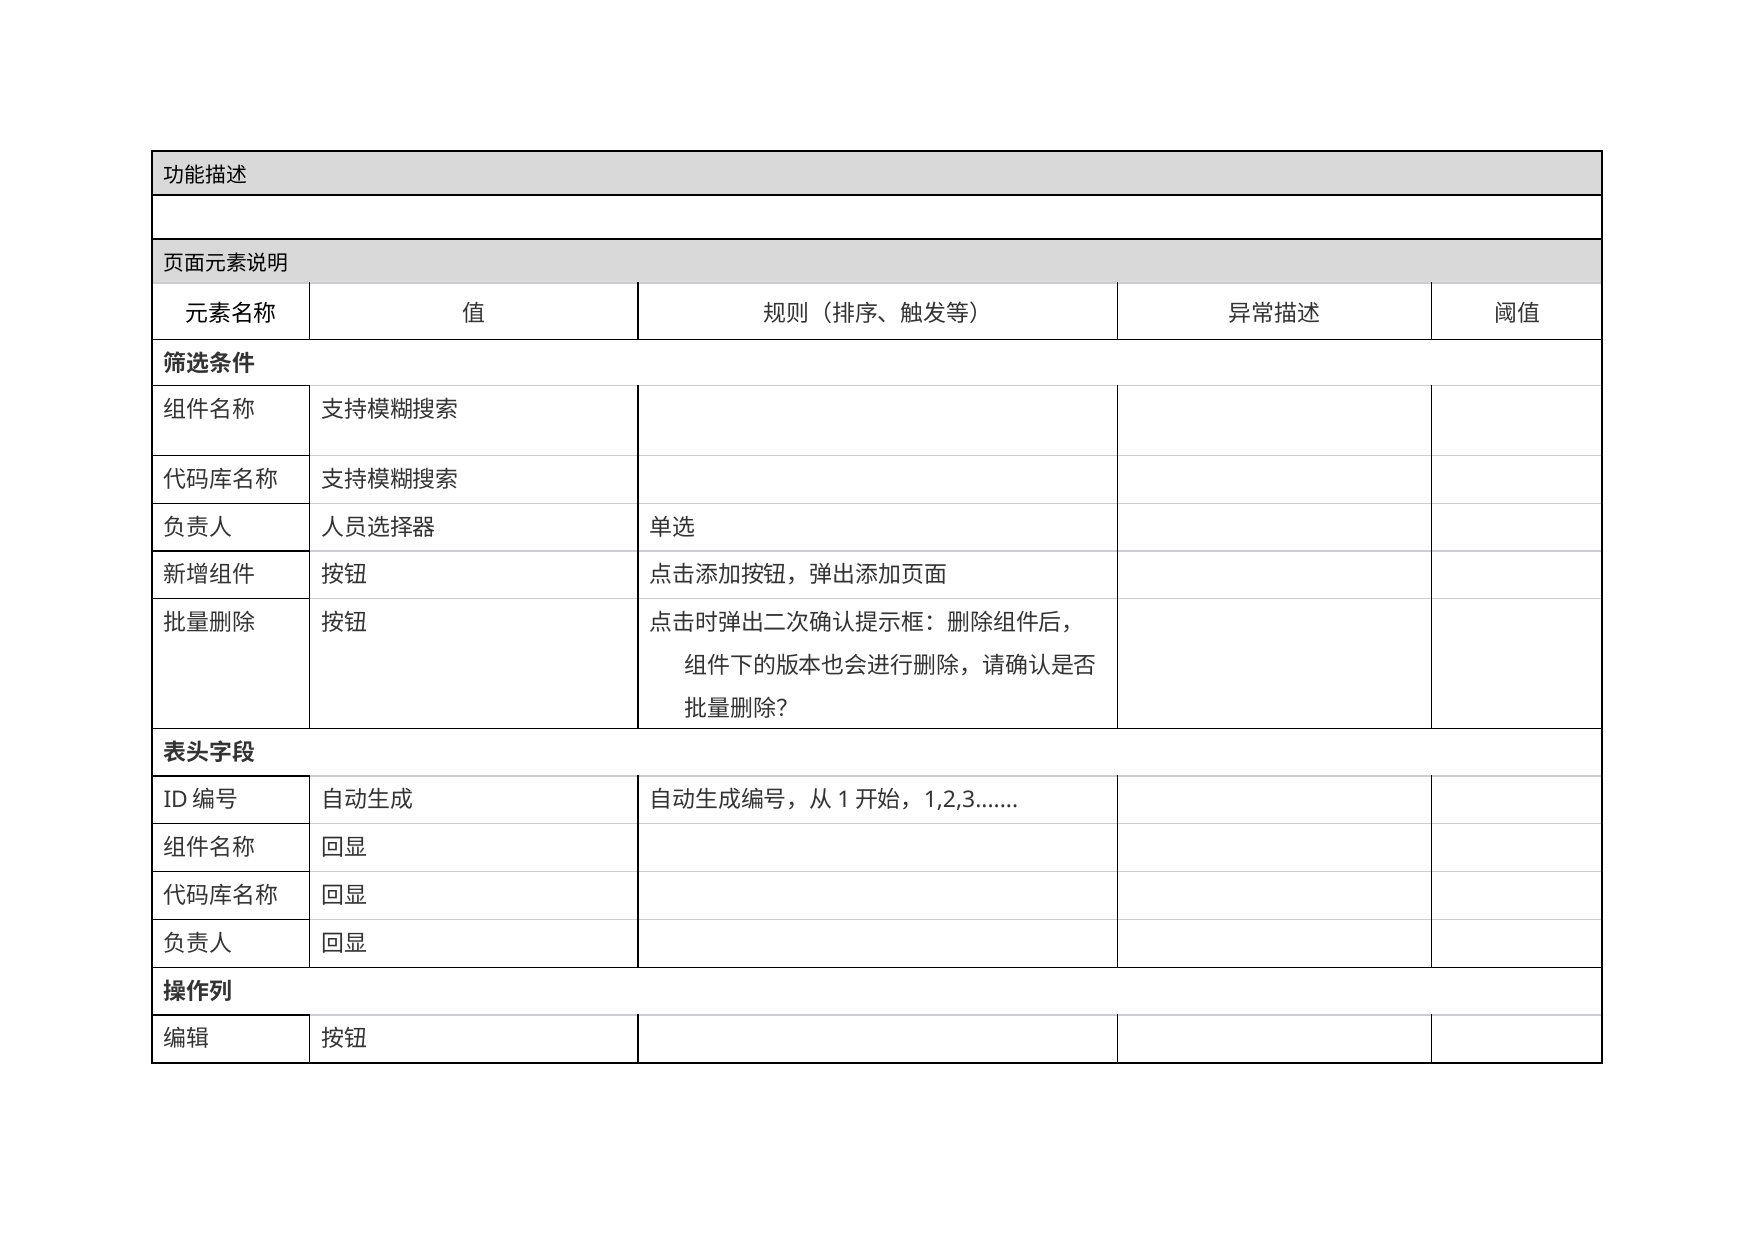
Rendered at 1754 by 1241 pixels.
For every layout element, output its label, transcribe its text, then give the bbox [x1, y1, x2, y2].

table_cell 功能描述 [153, 152, 1601, 194]
table_cell [639, 920, 1117, 967]
table_cell [1432, 599, 1601, 727]
table_cell 代码库名称 [153, 456, 309, 502]
table_cell [1118, 872, 1431, 919]
table_cell [1432, 504, 1601, 550]
table_cell 筛选条件 [153, 340, 1601, 385]
table_cell 页面元素说明 [153, 240, 1601, 282]
table_cell [639, 824, 1117, 871]
table_cell [1118, 599, 1431, 727]
table_cell [153, 196, 1601, 238]
table_cell 组件名称 [153, 386, 309, 455]
table_cell 支持模糊搜索 [310, 456, 637, 502]
table_cell 点击时弹出二次确认提示框：删除组件后，组件下的版本也会进行删除，请确认是否批量删除？ [639, 599, 1117, 727]
table_cell 回显 [310, 872, 637, 919]
table_cell [1432, 872, 1601, 919]
table_cell [1432, 824, 1601, 871]
table_cell 操作列 [153, 968, 1601, 1014]
table_cell 值 [310, 284, 637, 339]
table_cell [1118, 1016, 1431, 1062]
table_cell 单选 [639, 504, 1117, 550]
table_cell 编辑 [153, 1016, 309, 1062]
table_cell 负责人 [153, 504, 309, 550]
table_cell 回显 [310, 824, 637, 871]
table_cell [1432, 456, 1601, 502]
table_cell [639, 386, 1117, 455]
table_cell 按钮 [310, 552, 637, 598]
table_cell [1432, 386, 1601, 455]
table_cell 代码库名称 [153, 872, 309, 919]
table_cell [639, 872, 1117, 919]
table_cell [1118, 504, 1431, 550]
table_cell 新增组件 [153, 552, 309, 598]
table_cell 阈值 [1432, 284, 1601, 339]
table_cell [1432, 552, 1601, 598]
table_cell [1118, 920, 1431, 967]
table_cell 支持模糊搜索 [310, 386, 637, 455]
table_cell [1118, 777, 1431, 823]
table_cell [1118, 456, 1431, 502]
table_cell 异常描述 [1118, 284, 1431, 339]
table_cell [1432, 1016, 1601, 1062]
table_cell ID编号 [153, 777, 309, 823]
table_cell [1432, 777, 1601, 823]
table_cell 按钮 [310, 599, 637, 727]
table_cell [1118, 824, 1431, 871]
table_cell [639, 456, 1117, 502]
table_cell 回显 [310, 920, 637, 967]
table_cell [639, 1016, 1117, 1062]
table_cell 表头字段 [153, 729, 1601, 775]
table_cell 按钮 [310, 1016, 637, 1062]
table_cell 元素名称 [153, 284, 309, 339]
table_cell 自动生成 [310, 777, 637, 823]
table_cell [1118, 552, 1431, 598]
table_cell 组件名称 [153, 824, 309, 871]
table_cell 批量删除 [153, 599, 309, 727]
table_cell 自动生成编号，从1开始，1,2,3....... [639, 777, 1117, 823]
table_cell [1118, 386, 1431, 455]
table_cell 负责人 [153, 920, 309, 967]
table_cell [1432, 920, 1601, 967]
table_cell 人员选择器 [310, 504, 637, 550]
table_cell 规则（排序、触发等） [639, 284, 1117, 339]
table_cell 点击添加按钮，弹出添加页面 [639, 552, 1117, 598]
